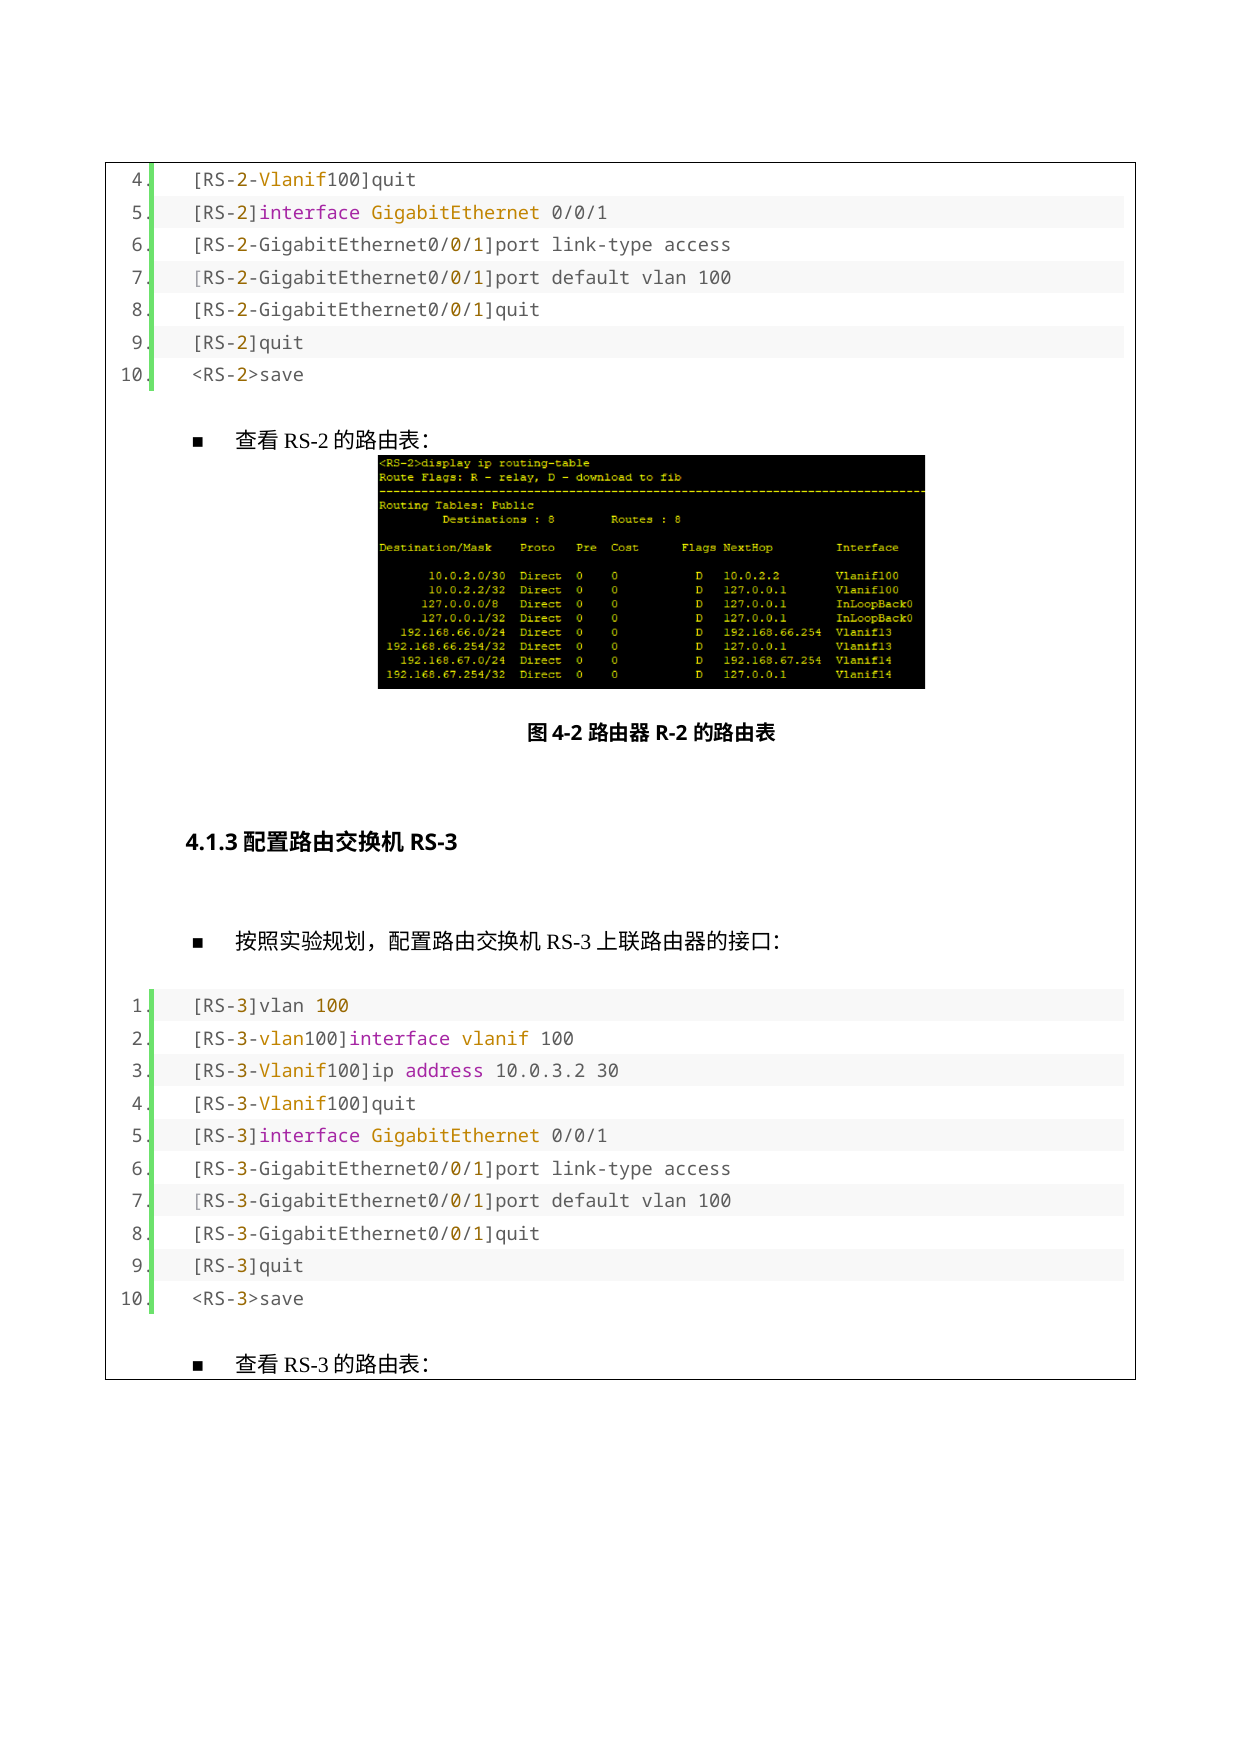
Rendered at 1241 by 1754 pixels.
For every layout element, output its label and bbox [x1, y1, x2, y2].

table_cell [106, 163, 1135, 1379]
picture [377, 455, 926, 689]
